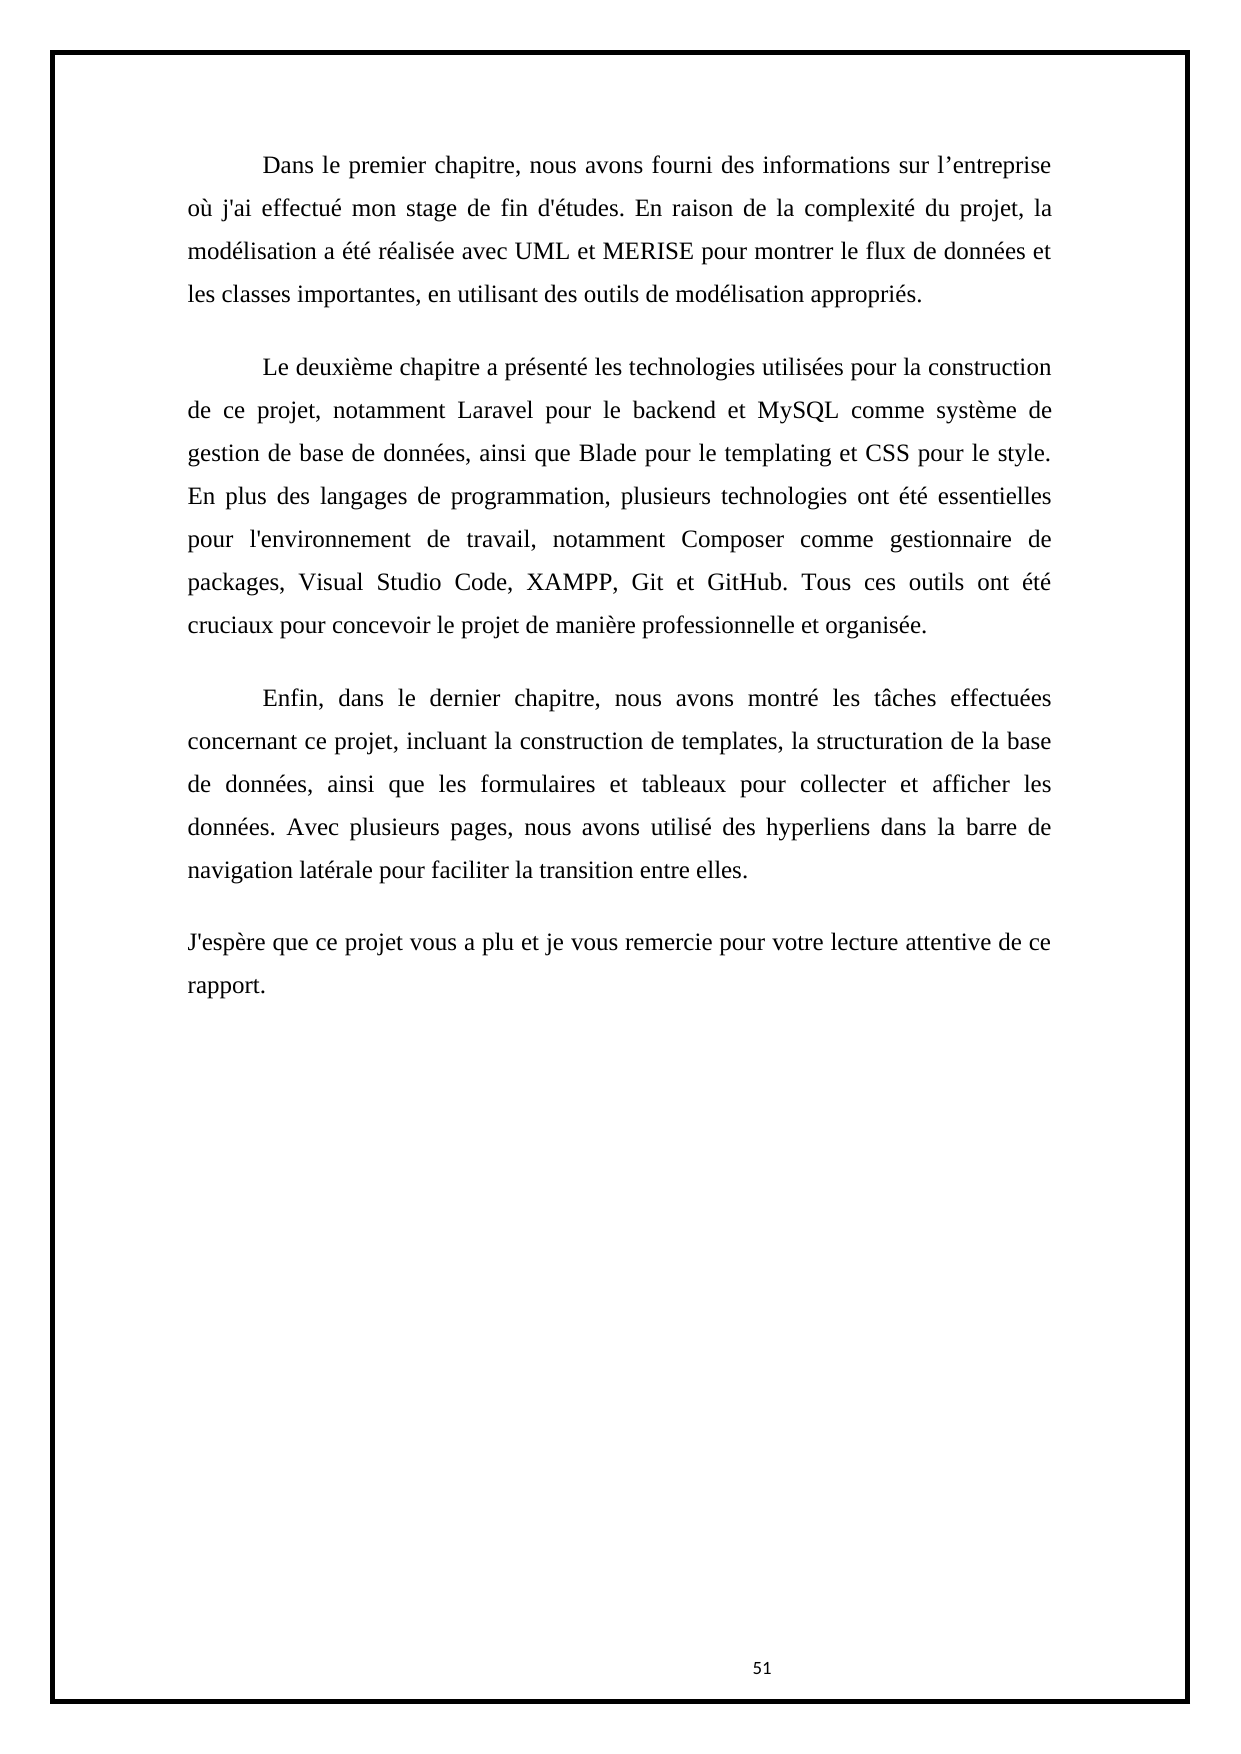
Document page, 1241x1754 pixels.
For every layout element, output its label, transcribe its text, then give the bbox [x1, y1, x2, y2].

text J'espère que ce projet vous a plu et je vous remercie pour votre lecture attentive de ce rapport. [187, 927, 1053, 999]
text Le deuxième chapitre a présenté les technologies utilisées pour la construction de ce projet, notamment Laravel pour le backend et MySQL comme système de gestion de base de données, ainsi que Blade pour le templating et CSS pour le style. En plus des langages de programmation, plusieurs technologies ont été essentielles pour l'environnement de travail, notamment Composer comme gestionnaire de packages, Visual Studio Code, XAMPP, Git et GitHub. Tous ces outils ont été cruciaux pour concevoir le projet de manière professionnelle et organisée. [187, 352, 1053, 639]
text Enfin, dans le dernier chapitre, nous avons montré les tâches effectuées concernant ce projet, incluant la construction de templates, la structuration de la base de données, ainsi que les formulaires et tableaux pour collecter et afficher les données. Avec plusieurs pages, nous avons utilisé des hyperliens dans la barre de navigation latérale pour faciliter la transition entre elles. [187, 683, 1053, 884]
text Dans le premier chapitre, nous avons fourni des informations sur l’entreprise où j'ai effectué mon stage de fin d'études. En raison de la complexité du projet, la modélisation a été réalisée avec UML et MERISE pour montrer le flux de données et les classes importantes, en utilisant des outils de modélisation appropriés. [187, 150, 1053, 308]
